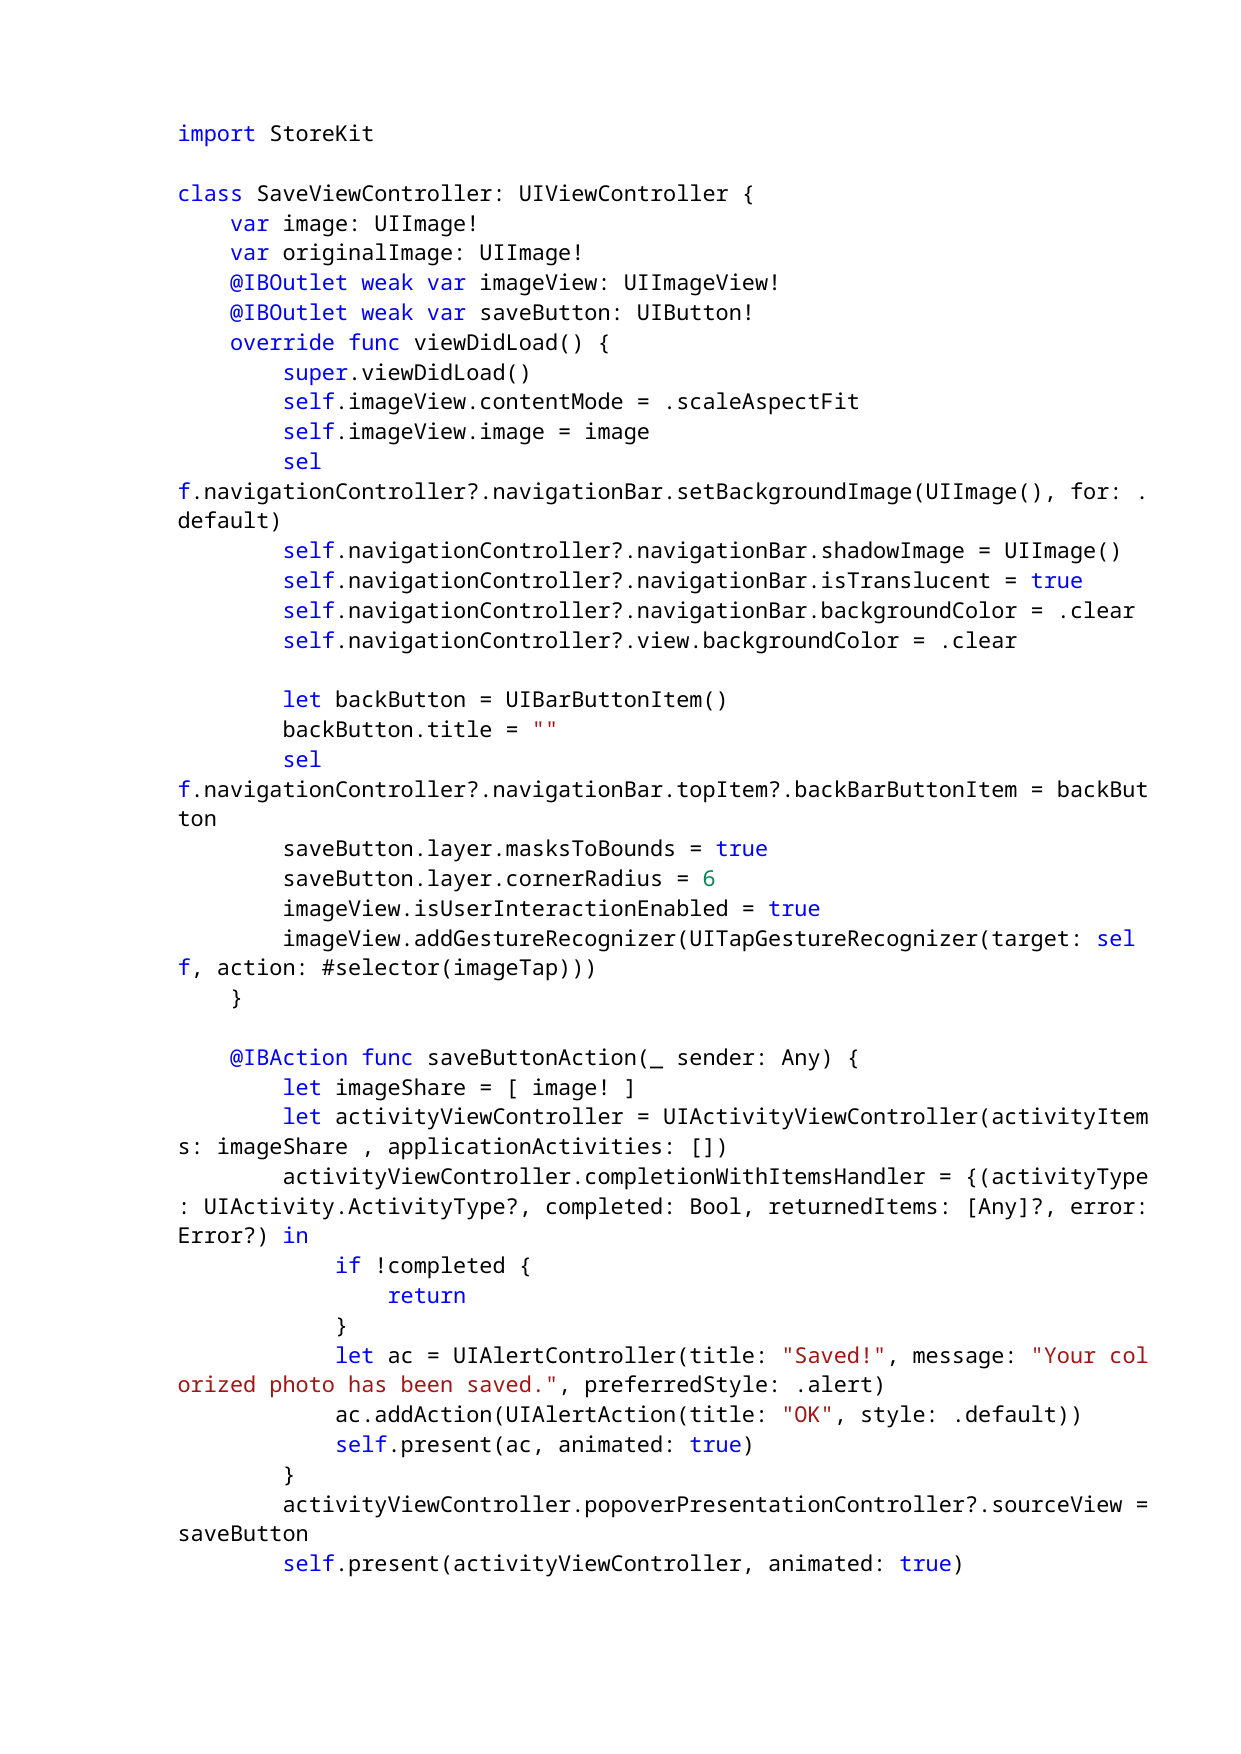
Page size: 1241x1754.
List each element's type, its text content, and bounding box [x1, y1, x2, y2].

text @IBOutlet weak var imageView: UIImageView! [177, 267, 1152, 297]
text self.present(activityViewController, animated: true) [177, 1548, 1152, 1578]
text ac.addAction(UIAlertAction(title: "OK", style: .default)) [177, 1399, 1152, 1429]
text imageView.addGestureRecognizer(UITapGestureRecognizer(target: self, action: #selector(imageTap))) [177, 922, 1152, 982]
text self.navigationController?.view.backgroundColor = .clear [177, 624, 1152, 654]
text @IBOutlet weak var saveButton: UIButton! [177, 297, 1152, 327]
text let activityViewController = UIActivityViewController(activityItems: imageShare , applicationActivities: []) [177, 1101, 1152, 1161]
text self.navigationController?.navigationBar.isTranslucent = true [177, 565, 1152, 595]
text let imageShare = [ image! ] [177, 1071, 1152, 1101]
text let backButton = UIBarButtonItem() [177, 684, 1152, 714]
text super.viewDidLoad() [177, 356, 1152, 386]
text saveButton.layer.masksToBounds = true [177, 833, 1152, 863]
text self.imageView.image = image [177, 416, 1152, 446]
text activityViewController.completionWithItemsHandler = {(activityType: UIActivity.ActivityType?, completed: Bool, returnedItems: [Any]?, error: Error?) in [177, 1161, 1152, 1250]
text activityViewController.popoverPresentationController?.sourceView = saveButton [177, 1488, 1152, 1548]
text self.imageView.contentMode = .scaleAspectFit [177, 386, 1152, 416]
text backButton.title = "" [177, 714, 1152, 744]
text } [177, 982, 1152, 1012]
text self.navigationController?.navigationBar.shadowImage = UIImage() [177, 535, 1152, 565]
text self.navigationController?.navigationBar.backgroundColor = .clear [177, 595, 1152, 624]
text class SaveViewController: UIViewController { [177, 178, 1152, 207]
text self.navigationController?.navigationBar.topItem?.backBarButtonItem = backButton [177, 744, 1152, 833]
text self.present(ac, animated: true) [177, 1429, 1152, 1459]
text override func viewDidLoad() { [177, 327, 1152, 356]
text if !completed { [177, 1250, 1152, 1280]
text } [177, 1459, 1152, 1488]
text } [177, 1310, 1152, 1339]
text self.navigationController?.navigationBar.setBackgroundImage(UIImage(), for: .default) [177, 446, 1152, 535]
text import StoreKit [177, 118, 1152, 148]
text @IBAction func saveButtonAction(_ sender: Any) { [177, 1042, 1152, 1071]
text saveButton.layer.cornerRadius = 6 [177, 863, 1152, 893]
text let ac = UIAlertController(title: "Saved!", message: "Your colorized photo has been saved.", preferredStyle: .alert) [177, 1339, 1152, 1399]
text imageView.isUserInteractionEnabled = true [177, 893, 1152, 922]
text var image: UIImage! [177, 207, 1152, 237]
text return [177, 1280, 1152, 1310]
text var originalImage: UIImage! [177, 237, 1152, 267]
